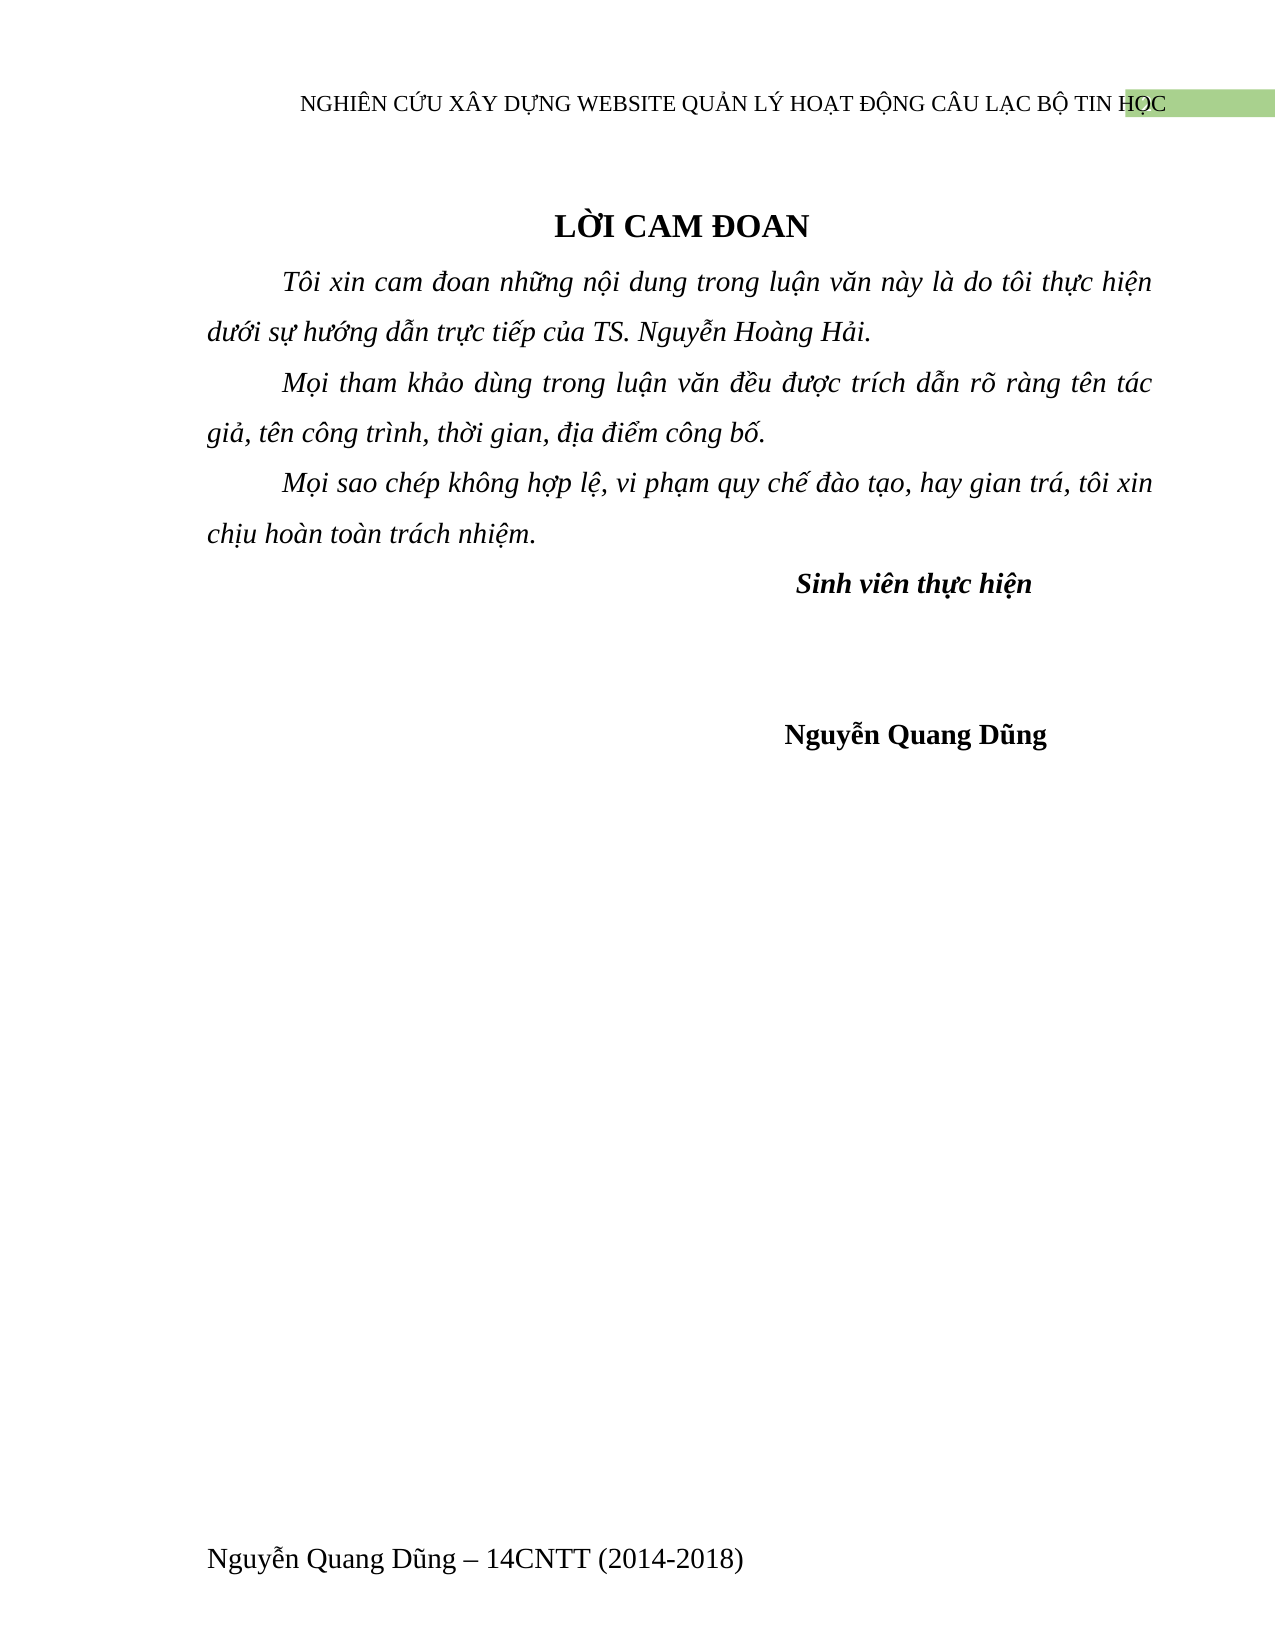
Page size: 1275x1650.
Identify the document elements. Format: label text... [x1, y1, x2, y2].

text Mọi tham khảo dùng trong luận văn đều được trích dẫn rõ ràng tên tác giả, tên công trình, thời gian, địa điểm công bố. [207, 365, 1157, 449]
text Nguyễn Quang Dũng [207, 717, 1157, 751]
text LỜI CAM ĐOAN [207, 207, 1157, 245]
text Sinh viên thực hiện [207, 566, 1157, 600]
text Mọi sao chép không hợp lệ, vi phạm quy chế đào tạo, hay gian trá, tôi xin chịu hoàn toàn trách nhiệm. [207, 466, 1157, 549]
text Tôi xin cam đoan những nội dung trong luận văn này là do tôi thực hiện dưới sự hướng dẫn trực tiếp của TS. Nguyễn Hoàng Hải. [207, 264, 1157, 348]
